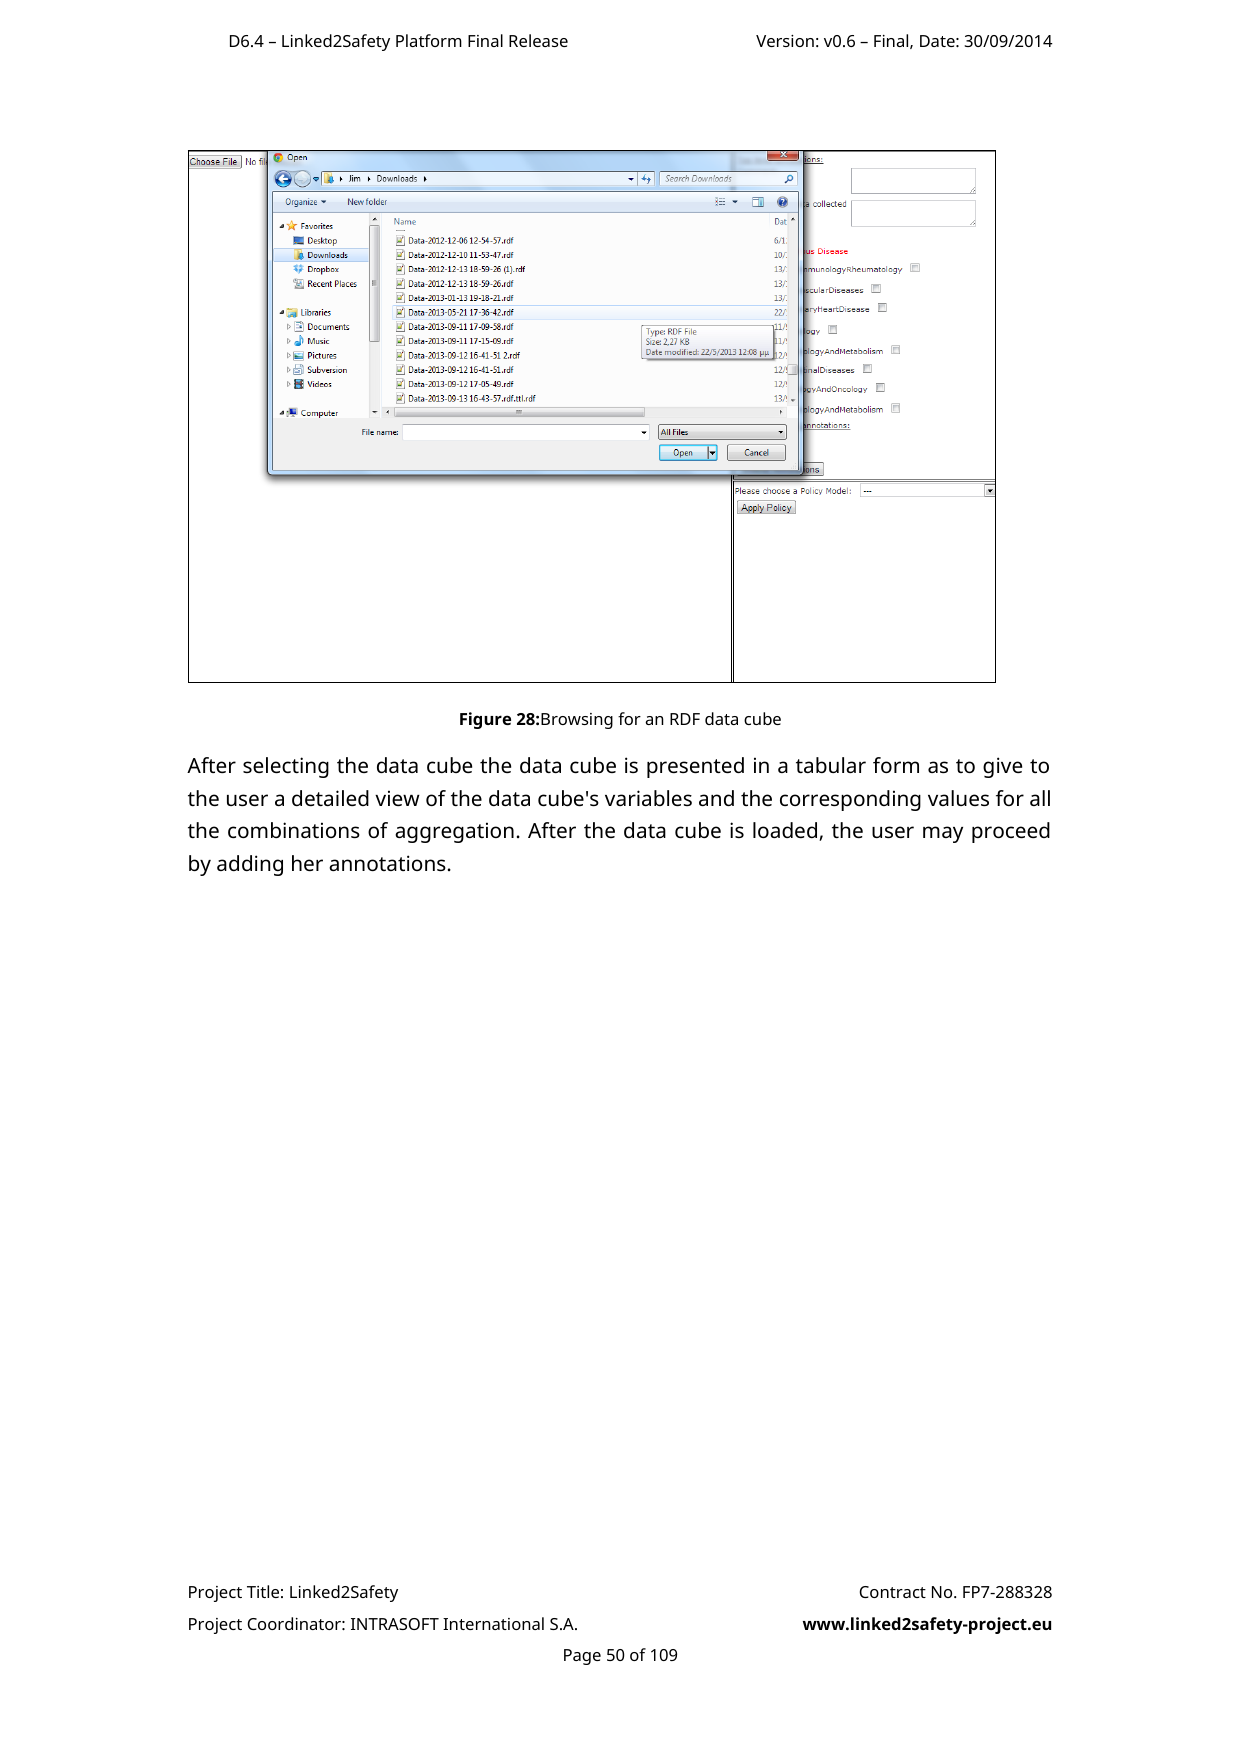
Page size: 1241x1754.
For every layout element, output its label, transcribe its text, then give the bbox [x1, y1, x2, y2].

text After selecting the data cube the data cube is presented in a tabular form as to give to the user a detailed view of the data cube's variables and the corresponding values for all the combinations of aggregation. After the data cube is loaded, the user may proceed by adding her annotations. [187, 751, 1053, 878]
picture [189, 151, 995, 682]
text Figure 28:Browsing for an RDF data cube [187, 708, 1053, 731]
